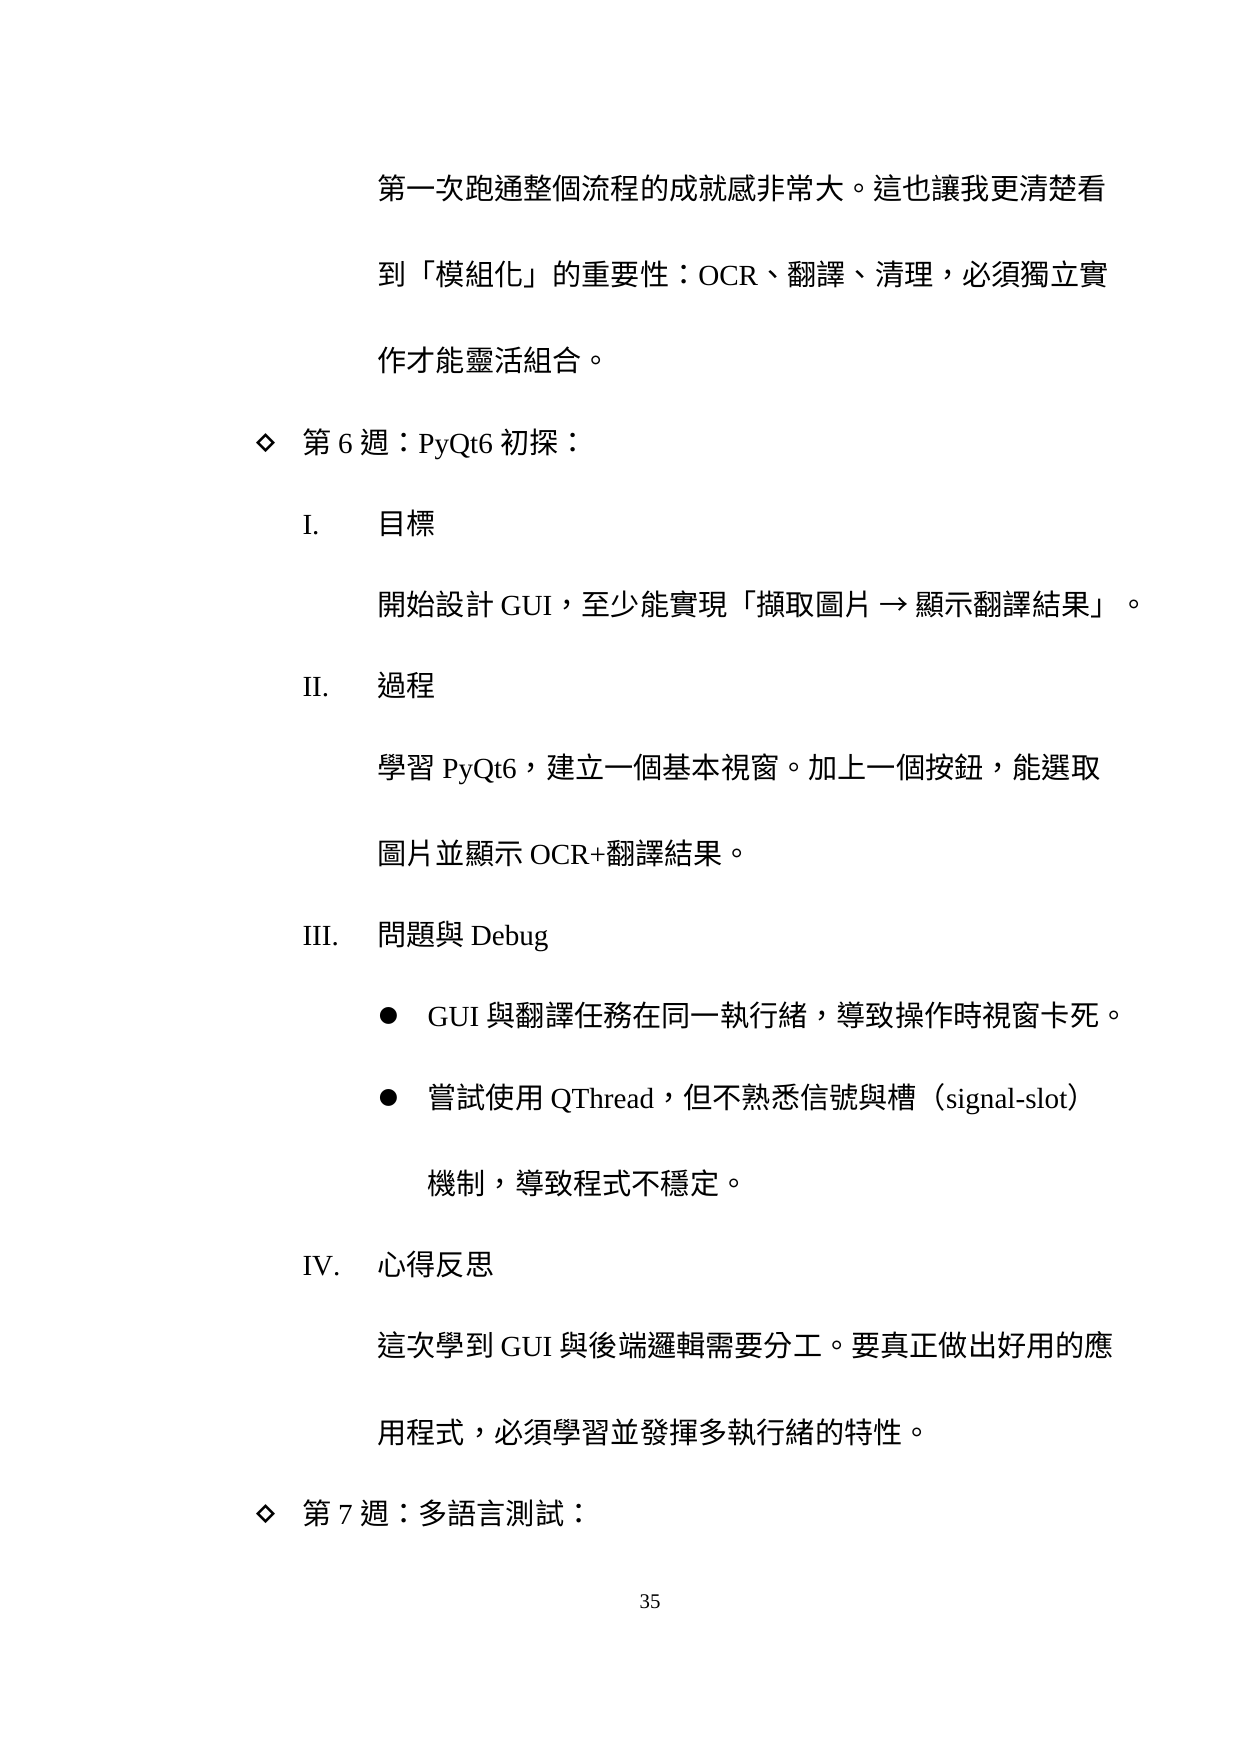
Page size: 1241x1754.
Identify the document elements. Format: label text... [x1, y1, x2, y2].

list 嘗試使用 QThread，但不熟悉信號與槽（signal-slot）機制，導致程式不穩定。 [377, 1058, 1122, 1219]
list 目標 [302, 484, 1122, 559]
list 這次學到 GUI 與後端邏輯需要分工。要真正做出好用的應用程式，必須學習並發揮多執行緒的特性。 [377, 1307, 1122, 1468]
list 過程 [302, 647, 1122, 722]
list 第 6 週：PyQt6 初探： [252, 403, 1122, 478]
list 學習 PyQt6，建立一個基本視窗。加上一個按鈕，能選取圖片並顯示 OCR+翻譯結果。 [377, 728, 1122, 889]
list GUI 與翻譯任務在同一執行緒，導致操作時視窗卡死。 [377, 977, 1122, 1052]
list 第 7 週：多語言測試： [252, 1474, 1122, 1549]
list 心得反思 [302, 1225, 1122, 1300]
list 問題與Debug [302, 895, 1122, 970]
list 開始設計 GUI，至少能實現「擷取圖片 → 顯示翻譯結果」。 [377, 565, 1122, 640]
list 第一次跑通整個流程的成就感非常大。這也讓我更清楚看到「模組化」的重要性：OCR、翻譯、清理，必須獨立實作才能靈活組合。 [377, 149, 1122, 397]
